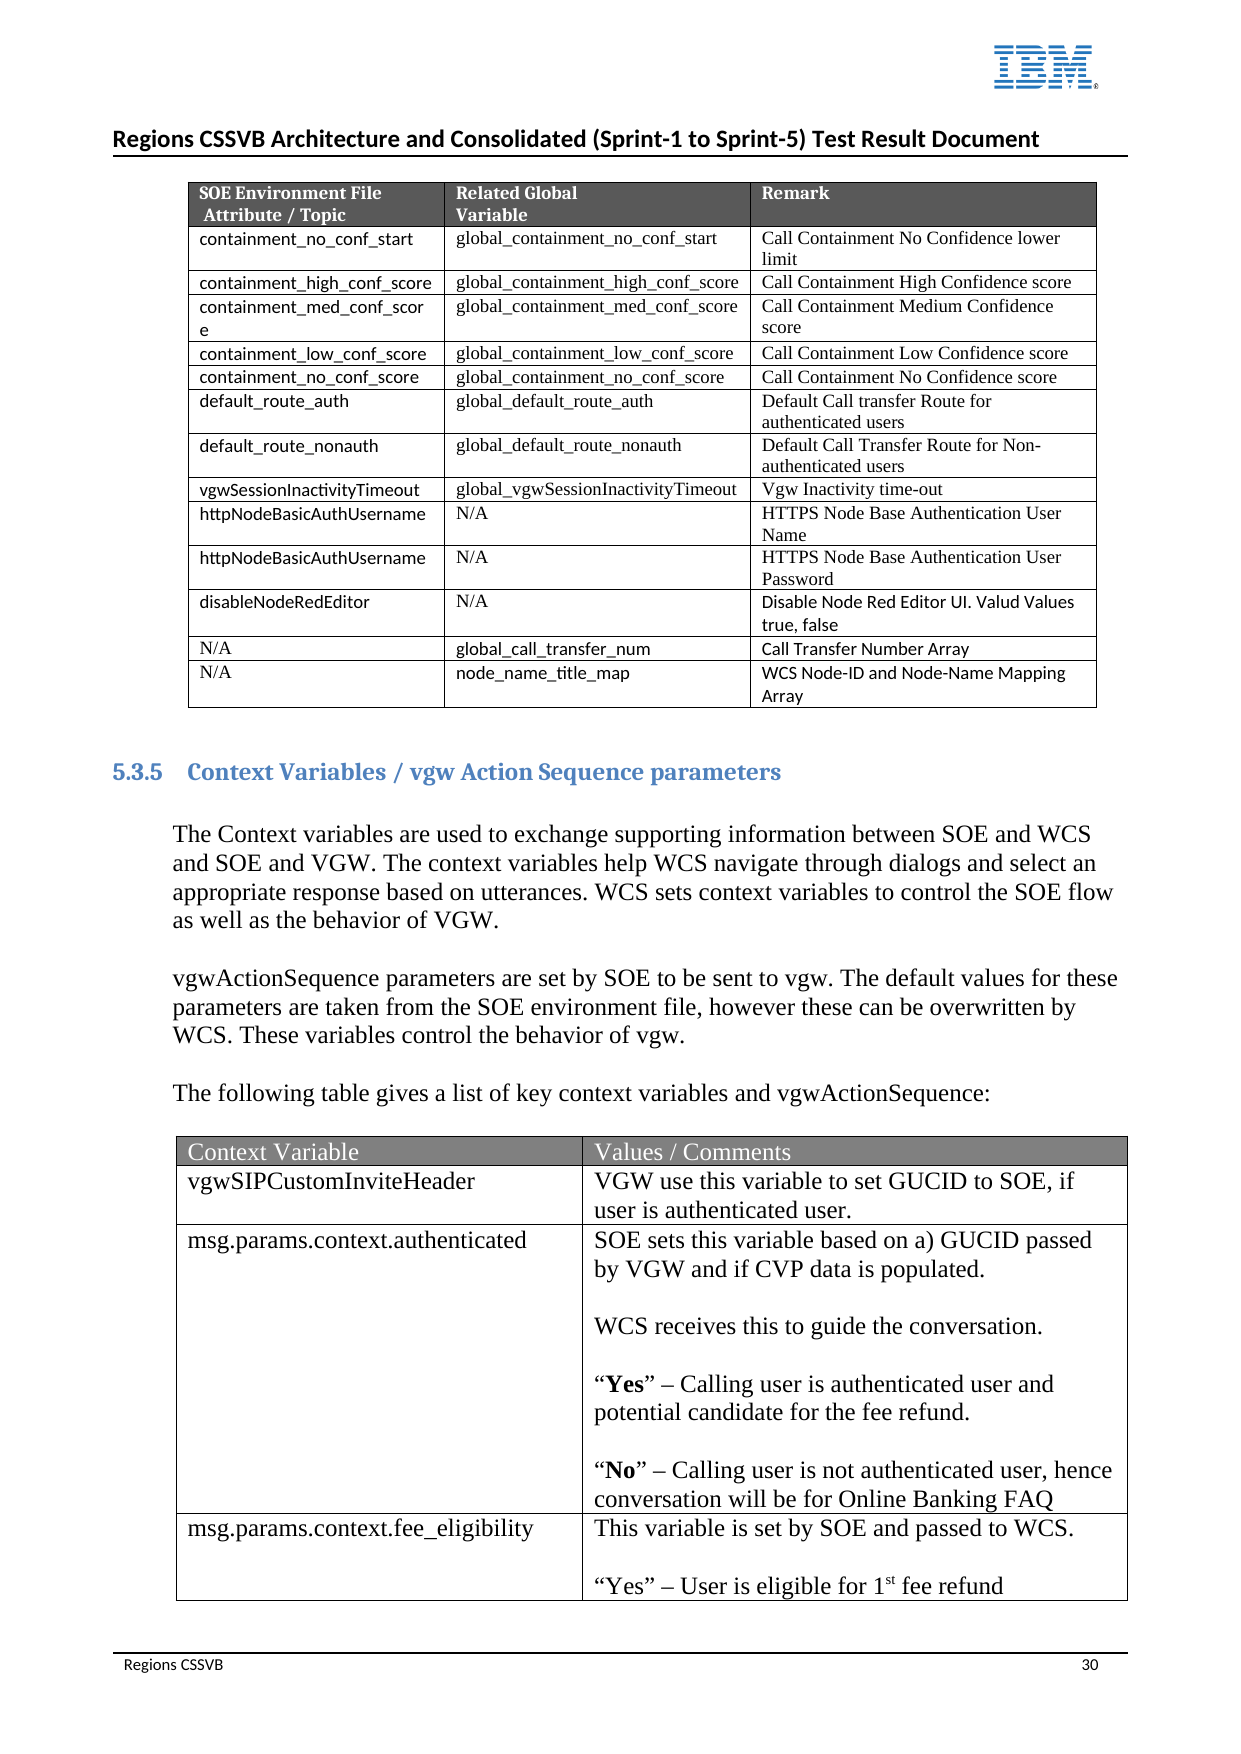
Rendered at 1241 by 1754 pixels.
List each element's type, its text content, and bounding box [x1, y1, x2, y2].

table_cell global_call_transfer_num [445, 637, 750, 660]
table_cell SOE sets this variable based on a) GUCID passed by VGW and if CVP data is populated. WCS receives this to guide the conversation. “Yes” – Calling user is authenticated user and potential candidate for the fee refund. “No” – Calling user is not authenticated user, hence conversation will be for Online Banking FAQ [583, 1225, 1127, 1512]
subtitle Context Variables / vgw Action Sequence parameters [112, 758, 1128, 786]
picture [993, 45, 1099, 90]
table_header Values / Comments [583, 1137, 1127, 1165]
table_header Remark [751, 183, 1096, 226]
text The Context variables are used to exchange supporting information between SOE and WCS and SOE and VGW. The context variables help WCS navigate through dialogs and select an appropriate response based on utterances. WCS sets context variables to control the SOE flow as well as the behavior of VGW. [172, 819, 1128, 934]
table_cell Vgw Inactivity time-out [751, 478, 1096, 501]
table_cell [177, 1514, 582, 1600]
table_cell Call Containment Medium Confidence score [751, 295, 1096, 341]
table_cell default_route_nonauth [189, 434, 444, 477]
table_cell N/A [445, 546, 750, 589]
table_cell vgwSessionInactivityTimeout [189, 478, 444, 501]
table_cell Call Containment No Confidence lower limit [751, 227, 1096, 270]
table_header Context Variable [177, 1137, 582, 1165]
table_cell httpNodeBasicAuthUsername [189, 546, 444, 589]
table_cell N/A [445, 590, 750, 636]
table_cell containment_med_conf_score [189, 295, 444, 341]
table_cell containment_no_conf_start [189, 227, 444, 270]
table_cell Call Containment No Confidence score [751, 366, 1096, 389]
table_cell global_default_route_nonauth [445, 434, 750, 477]
table_cell N/A [189, 637, 444, 660]
table_cell global_default_route_auth [445, 390, 750, 433]
table_cell vgwSIPCustomInviteHeader [177, 1166, 582, 1224]
table_cell global_containment_no_conf_start [445, 227, 750, 270]
table_cell WCS Node-ID and Node-Name Mapping Array [751, 661, 1096, 707]
table_cell Default Call transfer Route for authenticated users [751, 390, 1096, 433]
table_cell global_containment_high_conf_score [445, 271, 750, 294]
table_cell Call Containment Low Confidence score [751, 342, 1096, 365]
table_cell node_name_title_map [445, 661, 750, 707]
table_cell httpNodeBasicAuthUsername [189, 502, 444, 545]
table_header SOE Environment File Attribute / Topic [189, 183, 444, 226]
table_cell Call Transfer Number Array [751, 637, 1096, 660]
table_cell HTTPS Node Base Authentication User Password [751, 546, 1096, 589]
table_cell containment_high_conf_score [189, 271, 444, 294]
text vgwActionSequence parameters are set by SOE to be sent to vgw. The default values for these parameters are taken from the SOE environment file, however these can be overwritten by WCS. These variables control the behavior of vgw. [172, 963, 1128, 1049]
table_cell containment_no_conf_score [189, 366, 444, 389]
table_cell N/A [189, 661, 444, 707]
table_cell default_route_auth [189, 390, 444, 433]
table_cell Disable Node Red Editor UI. Valud Values true, false [751, 590, 1096, 636]
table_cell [583, 1514, 1127, 1600]
table_cell Default Call Transfer Route for Non-authenticated users [751, 434, 1096, 477]
table_cell N/A [445, 502, 750, 545]
table_cell disableNodeRedEditor [189, 590, 444, 636]
table_cell msg.params.context.authenticated [177, 1225, 582, 1512]
table_cell HTTPS Node Base Authentication User Name [751, 502, 1096, 545]
table_cell global_containment_low_conf_score [445, 342, 750, 365]
text The following table gives a list of key context variables and vgwActionSequence: [172, 1078, 1128, 1107]
table_cell Call Containment High Confidence score [751, 271, 1096, 294]
table_header Related Global Variable [445, 183, 750, 226]
table_cell global_containment_med_conf_score [445, 295, 750, 341]
table_cell containment_low_conf_score [189, 342, 444, 365]
table_cell global_containment_no_conf_score [445, 366, 750, 389]
table_cell VGW use this variable to set GUCID to SOE, if user is authenticated user. [583, 1166, 1127, 1224]
table_cell global_vgwSessionInactivityTimeout [445, 478, 750, 501]
